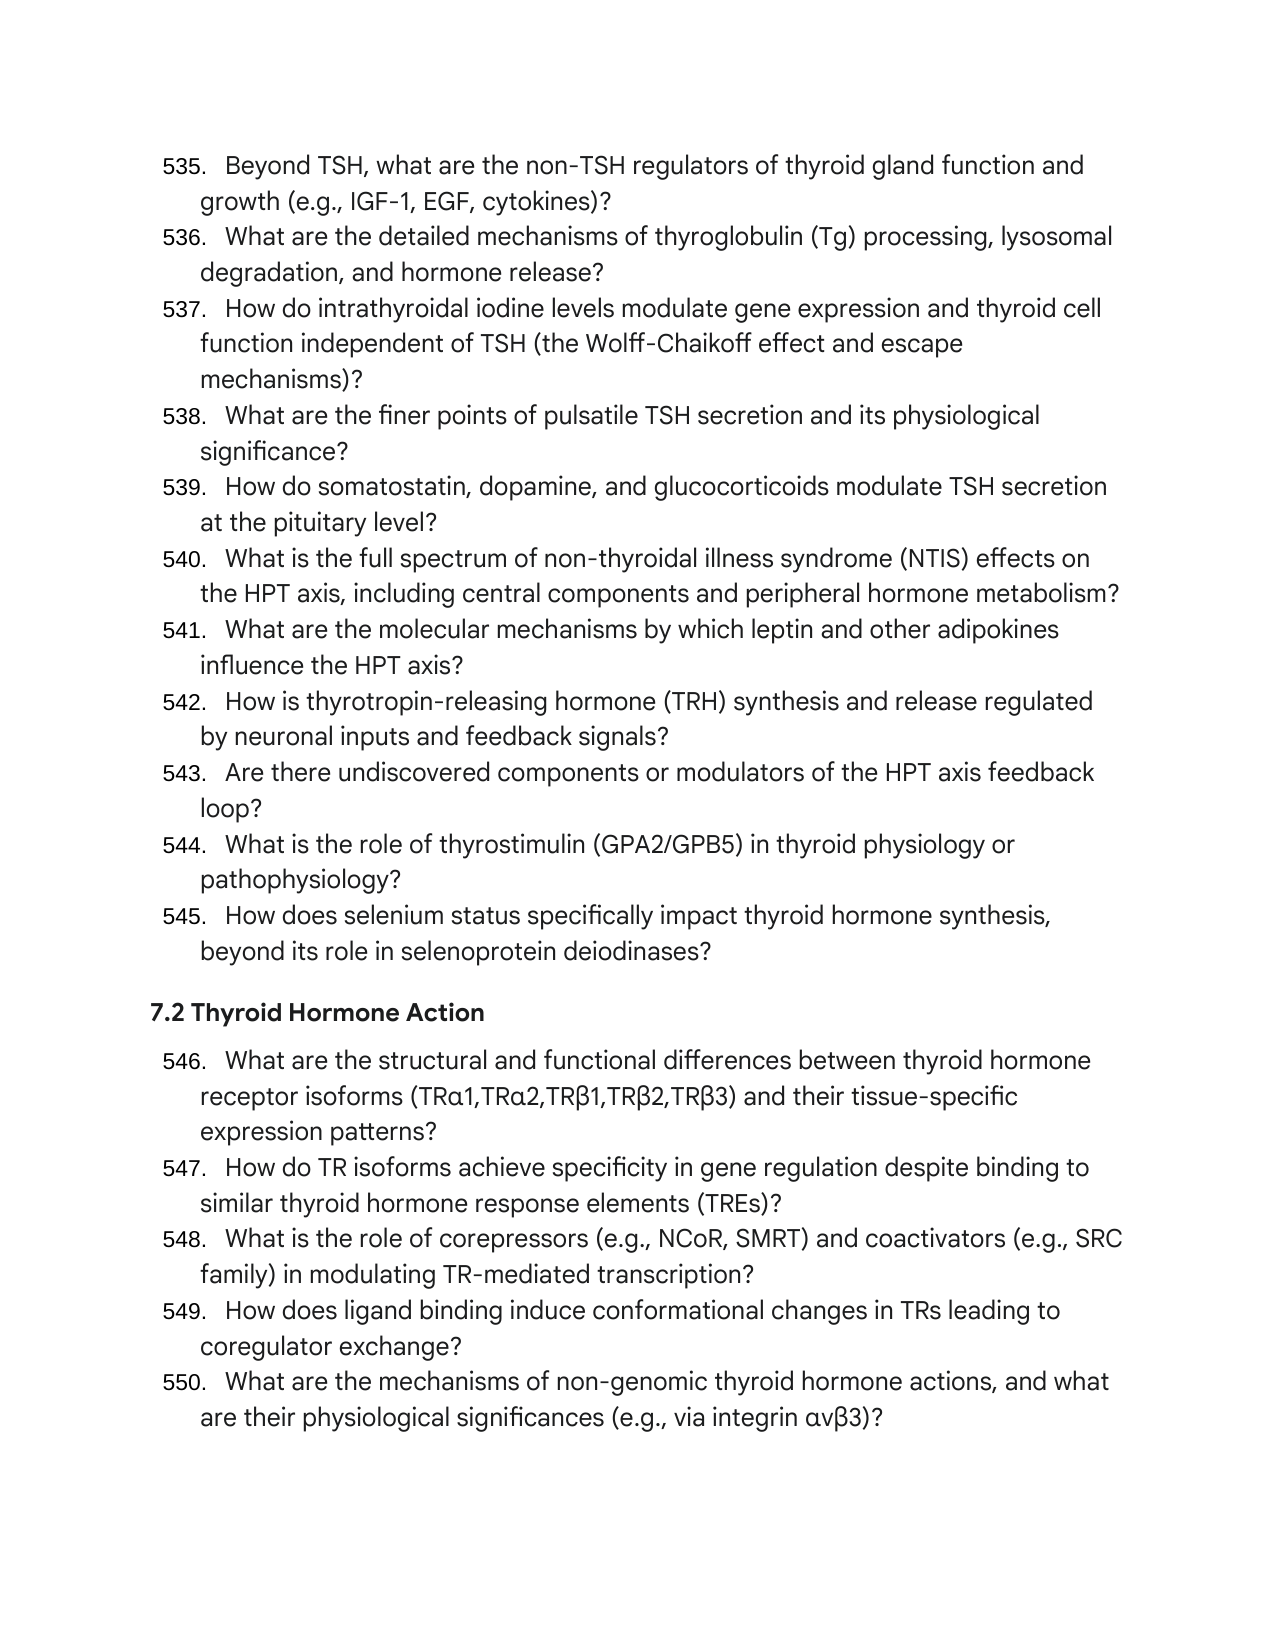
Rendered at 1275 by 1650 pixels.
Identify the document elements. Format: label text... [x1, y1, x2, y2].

list Beyond TSH, what are the non-TSH regulators of thyroid gland function and growth (e.g., IGF-1, EGF, cytokines)? [162, 150, 1125, 217]
subtitle 7.2 Thyroid Hormone Action [150, 997, 1125, 1028]
list How is thyrotropin-releasing hormone (TRH) synthesis and release regulated by neuronal inputs and feedback signals? [162, 686, 1125, 753]
list What are the mechanisms of non-genomic thyroid hormone actions, and what are their physiological significances (e.g., via integrin αvβ3)? [162, 1367, 1125, 1434]
list Are there undiscovered components or modulators of the HPT axis feedback loop? [162, 757, 1125, 824]
list What are the structural and functional differences between thyroid hormone receptor isoforms (TRα1,TRα2,TRβ1,TRβ2,TRβ3) and their tissue-specific expression patterns? [162, 1045, 1125, 1148]
list How do TR isoforms achieve specificity in gene regulation despite binding to similar thyroid hormone response elements (TREs)? [162, 1152, 1125, 1219]
list What are the molecular mechanisms by which leptin and other adipokines influence the HPT axis? [162, 614, 1125, 682]
list How does selenium status specifically impact thyroid hormone synthesis, beyond its role in selenoprotein deiodinases? [162, 900, 1125, 967]
list What are the finer points of pulsatile TSH secretion and its physiological significance? [162, 400, 1125, 467]
list What are the detailed mechanisms of thyroglobulin (Tg) processing, lysosomal degradation, and hormone release? [162, 221, 1125, 288]
list What is the role of thyrostimulin (GPA2/GPB5) in thyroid physiology or pathophysiology? [162, 829, 1125, 896]
list What is the full spectrum of non-thyroidal illness syndrome (NTIS) effects on the HPT axis, including central components and peripheral hormone metabolism? [162, 543, 1125, 610]
list How do somatostatin, dopamine, and glucocorticoids modulate TSH secretion at the pituitary level? [162, 472, 1125, 539]
list What is the role of corepressors (e.g., NCoR, SMRT) and coactivators (e.g., SRC family) in modulating TR-mediated transcription? [162, 1224, 1125, 1291]
list How do intrathyroidal iodine levels modulate gene expression and thyroid cell function independent of TSH (the Wolff-Chaikoff effect and escape mechanisms)? [162, 293, 1125, 396]
list How does ligand binding induce conformational changes in TRs leading to coregulator exchange? [162, 1295, 1125, 1362]
